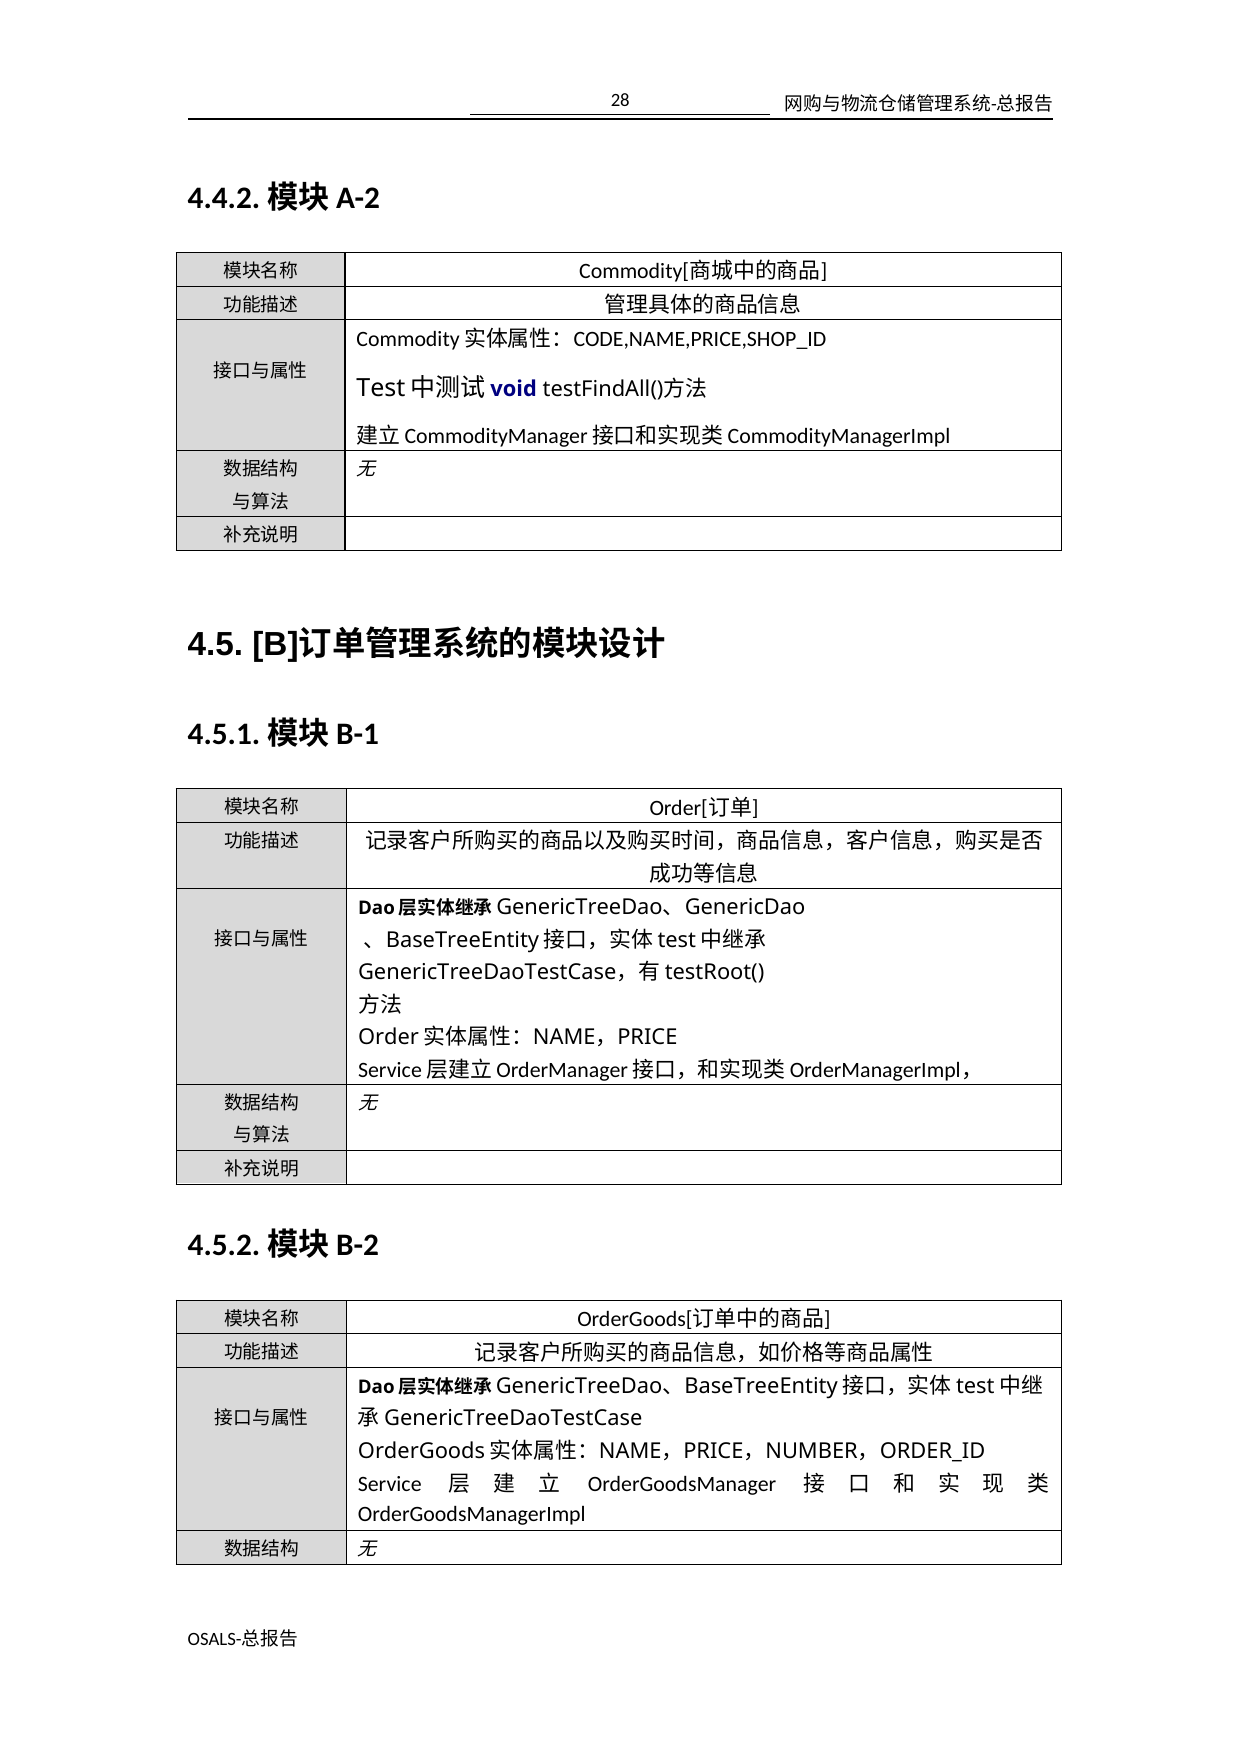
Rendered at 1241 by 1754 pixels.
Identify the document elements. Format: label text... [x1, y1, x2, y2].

table_header 模块名称 [177, 1301, 346, 1333]
table_header 模块名称 [177, 253, 344, 286]
table_cell 无 [347, 1085, 1061, 1150]
table_cell 无 [346, 451, 1061, 516]
table_cell 管理具体的商品信息 [346, 287, 1061, 319]
table_cell 功能描述 [177, 823, 346, 888]
table_cell 数据结构 与算法 [177, 1085, 346, 1150]
table_cell 功能描述 [177, 287, 344, 319]
table_header 模块名称 [177, 789, 346, 822]
subtitle 4.5.1. 模块B-1 [187, 698, 1053, 763]
table_cell 补充说明 [177, 517, 344, 550]
table_cell Commodity实体属性：CODE,NAME,PRICE,SHOP_ID Test中测试void testFindAll()方法 建立CommodityManager接口和实现类CommodityManagerImpl [346, 320, 1061, 450]
table_cell 记录客户所购买的商品信息，如价格等商品属性 [347, 1334, 1061, 1367]
table_cell Dao层实体继承GenericTreeDao、GenericDao 、BaseTreeEntity接口，实体test中继承GenericTreeDaoTestCase，有testRoot() 方法 Order实体属性：NAME，PRICE Service层建立OrderManager接口，和实现类OrderManagerImpl， [347, 889, 1061, 1084]
table_cell 记录客户所购买的商品以及购买时间，商品信息，客户信息，购买是否成功等信息 [347, 823, 1061, 888]
table_header Commodity[商城中的商品] [346, 253, 1061, 286]
table_cell 接口与属性 [177, 320, 344, 450]
subtitle 4.5.2. 模块B-2 [187, 1209, 1053, 1274]
subtitle 4.4.2. 模块A-2 [187, 162, 1053, 227]
table_cell Dao层实体继承GenericTreeDao、BaseTreeEntity接口，实体test中继承GenericTreeDaoTestCase OrderGoods实体属性：NAME，PRICE，NUMBER，ORDER_ID Service层建立OrderGoodsManager接口和实现类OrderGoodsManagerImpl [347, 1368, 1061, 1530]
subtitle 4.5. [B]订单管理系统的模块设计 [187, 608, 1053, 673]
table_cell 接口与属性 [177, 1368, 346, 1530]
table_cell 数据结构 与算法 [177, 451, 344, 516]
table_cell 补充说明 [177, 1151, 346, 1183]
table_header OrderGoods[订单中的商品] [347, 1301, 1061, 1333]
table_cell [346, 517, 1061, 550]
table_cell 数据结构 与算法 [177, 1531, 346, 1564]
table_cell 功能描述 [177, 1334, 346, 1367]
table_cell 无 [347, 1531, 1061, 1564]
table_cell [347, 1151, 1061, 1183]
table_cell 接口与属性 [177, 889, 346, 1084]
table_header Order[订单] [347, 789, 1061, 822]
